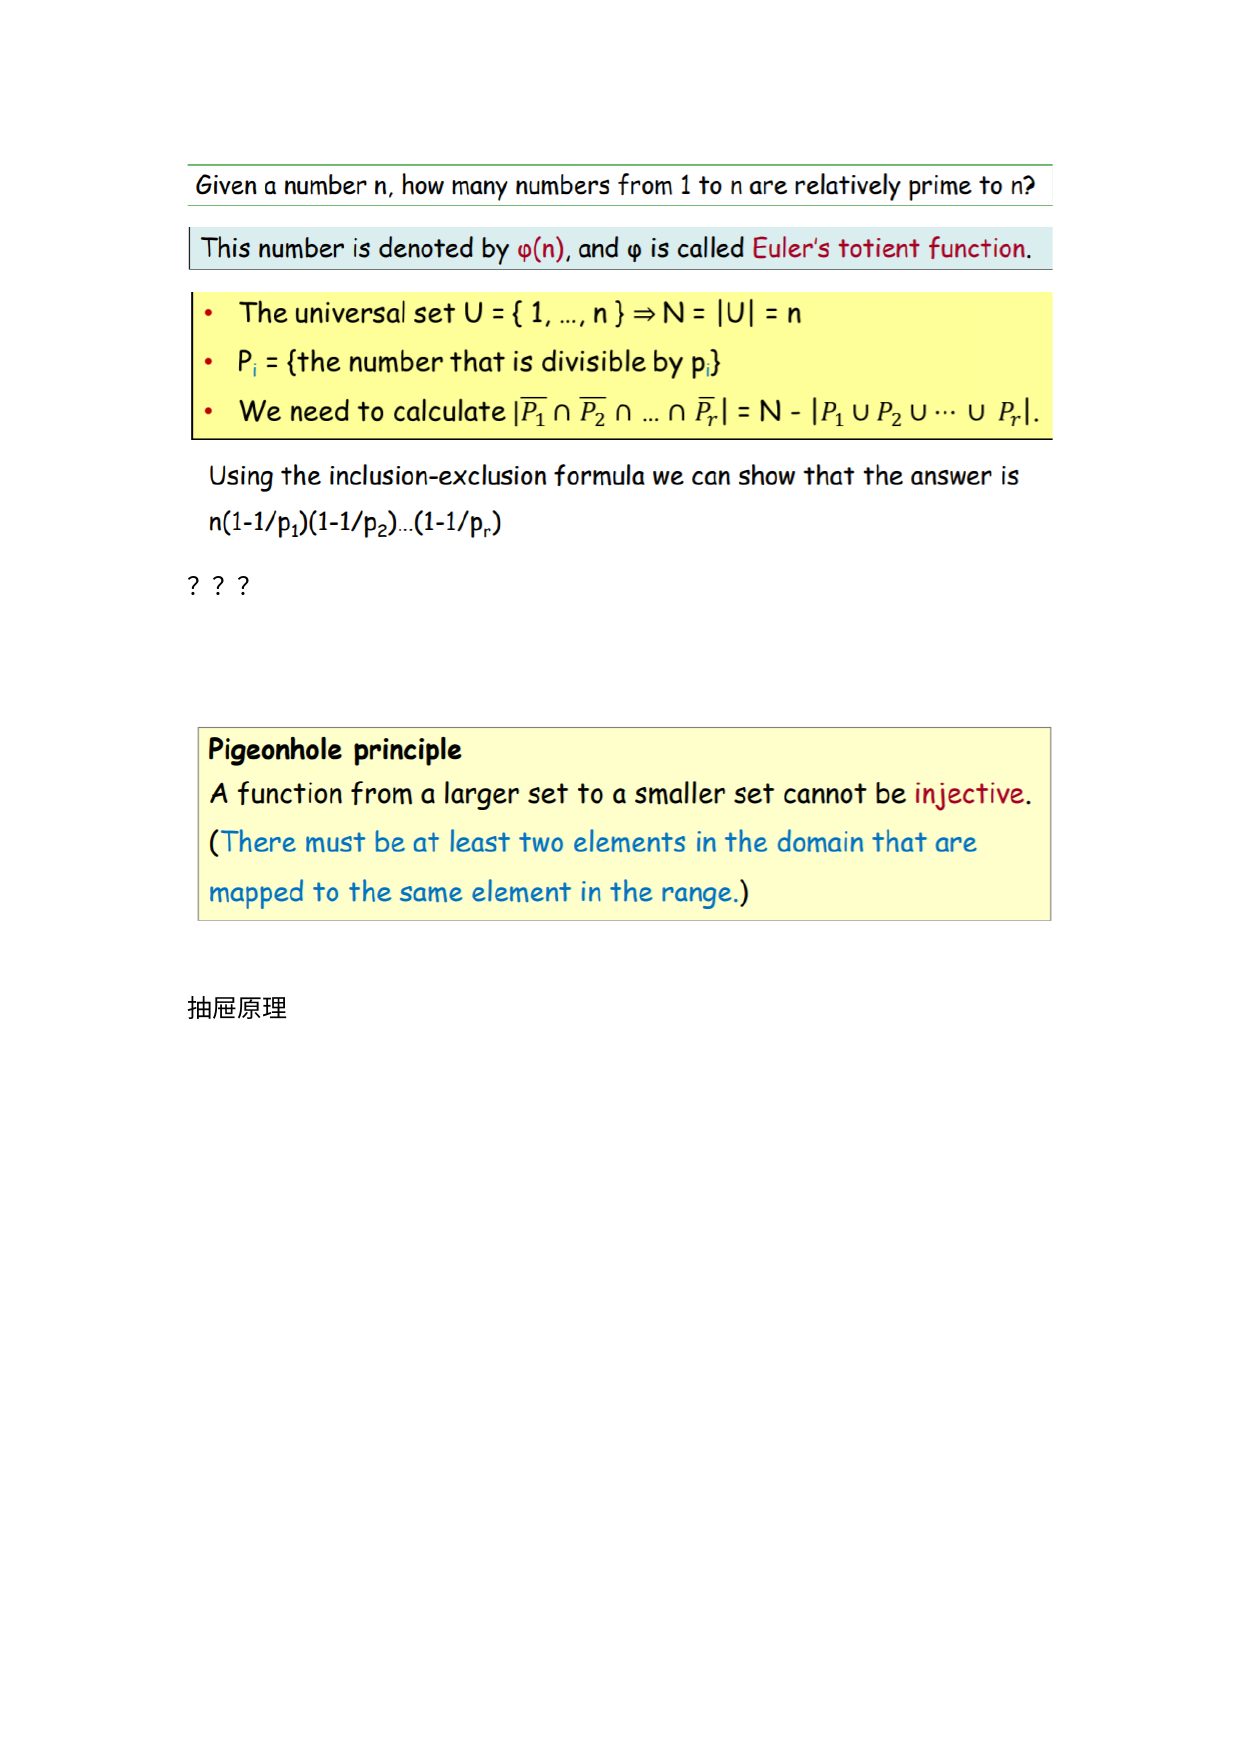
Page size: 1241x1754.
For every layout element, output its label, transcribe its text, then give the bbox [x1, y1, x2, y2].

picture [187, 292, 1053, 440]
picture [187, 454, 1053, 545]
picture [187, 714, 1053, 943]
text ？？？ [187, 552, 1053, 617]
picture [187, 162, 1053, 206]
picture [187, 227, 1053, 270]
text 抽屉原理 [187, 974, 1053, 1039]
